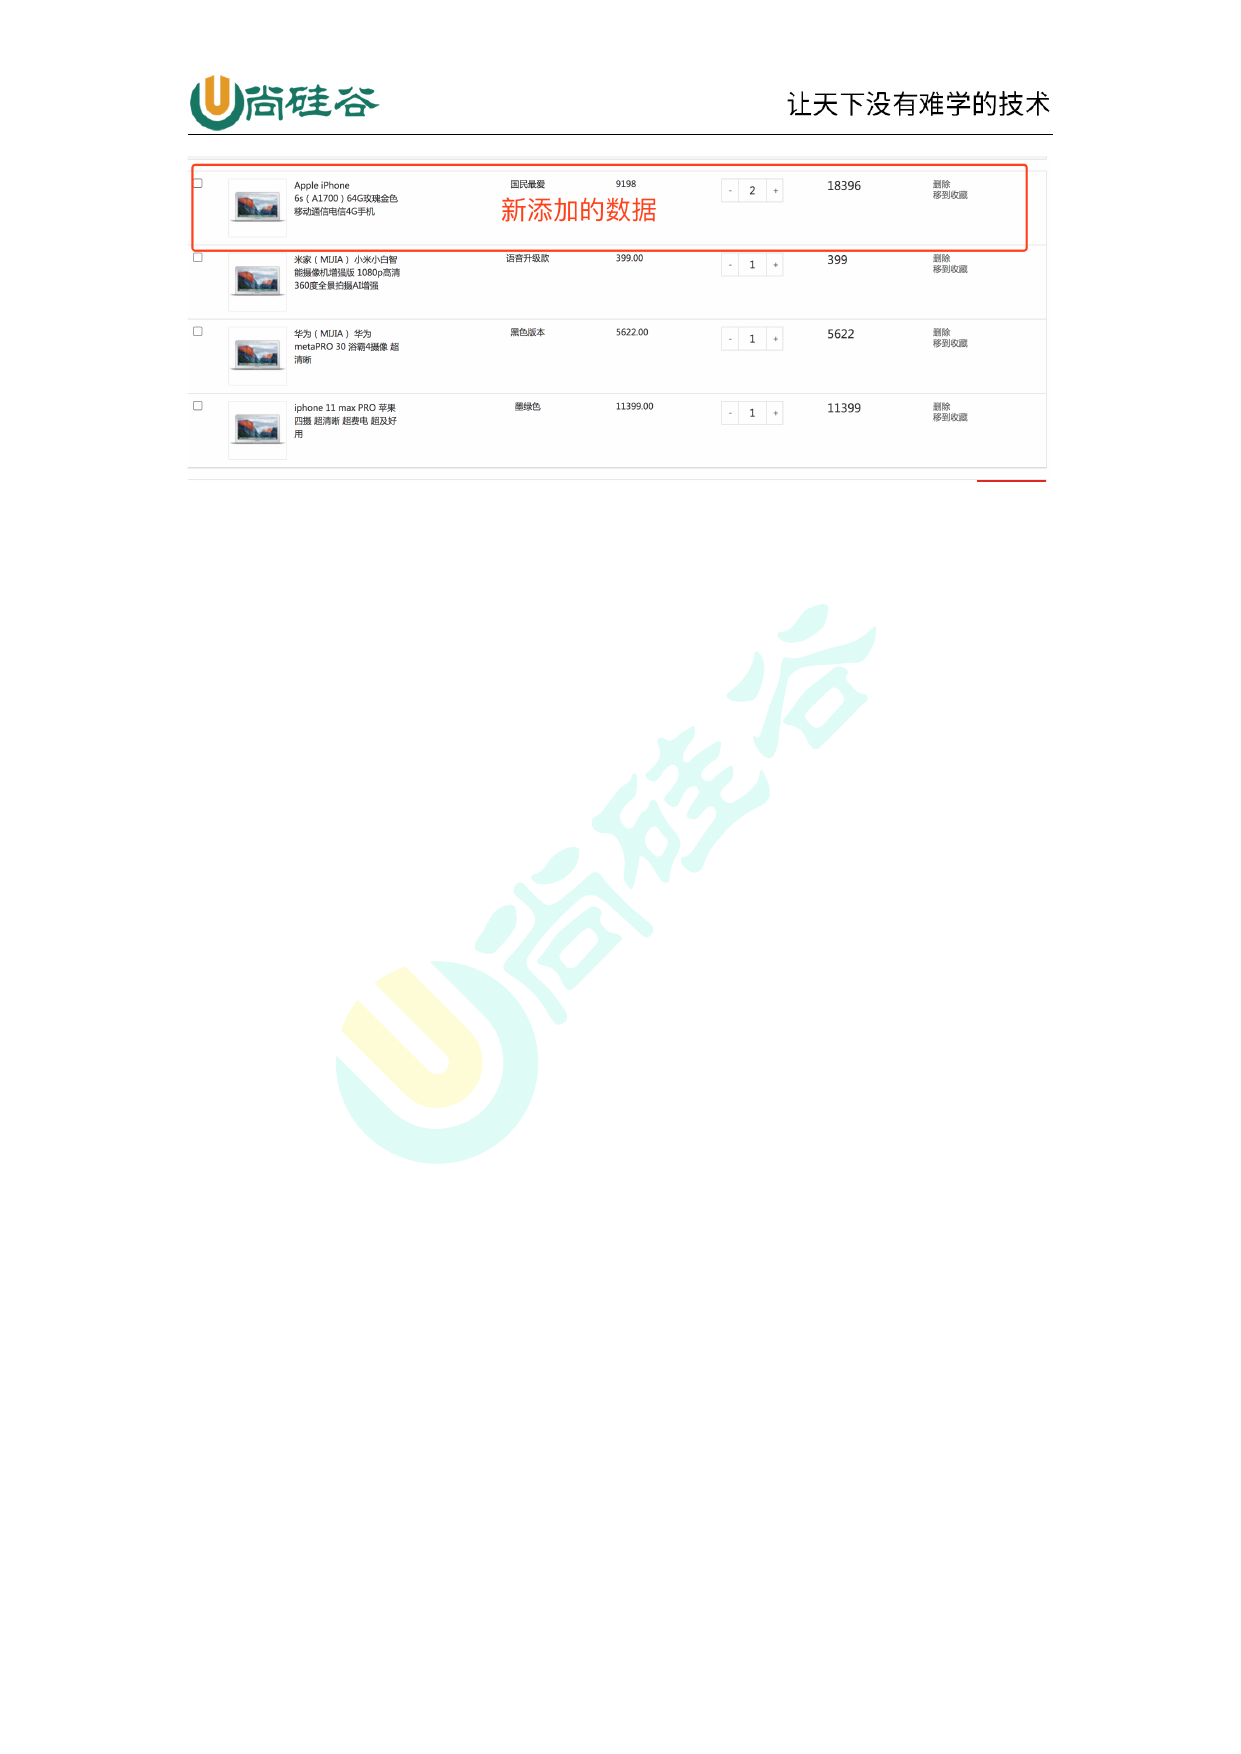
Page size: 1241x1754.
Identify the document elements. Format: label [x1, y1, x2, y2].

picture [187, 156, 1053, 482]
picture [187, 73, 1053, 132]
